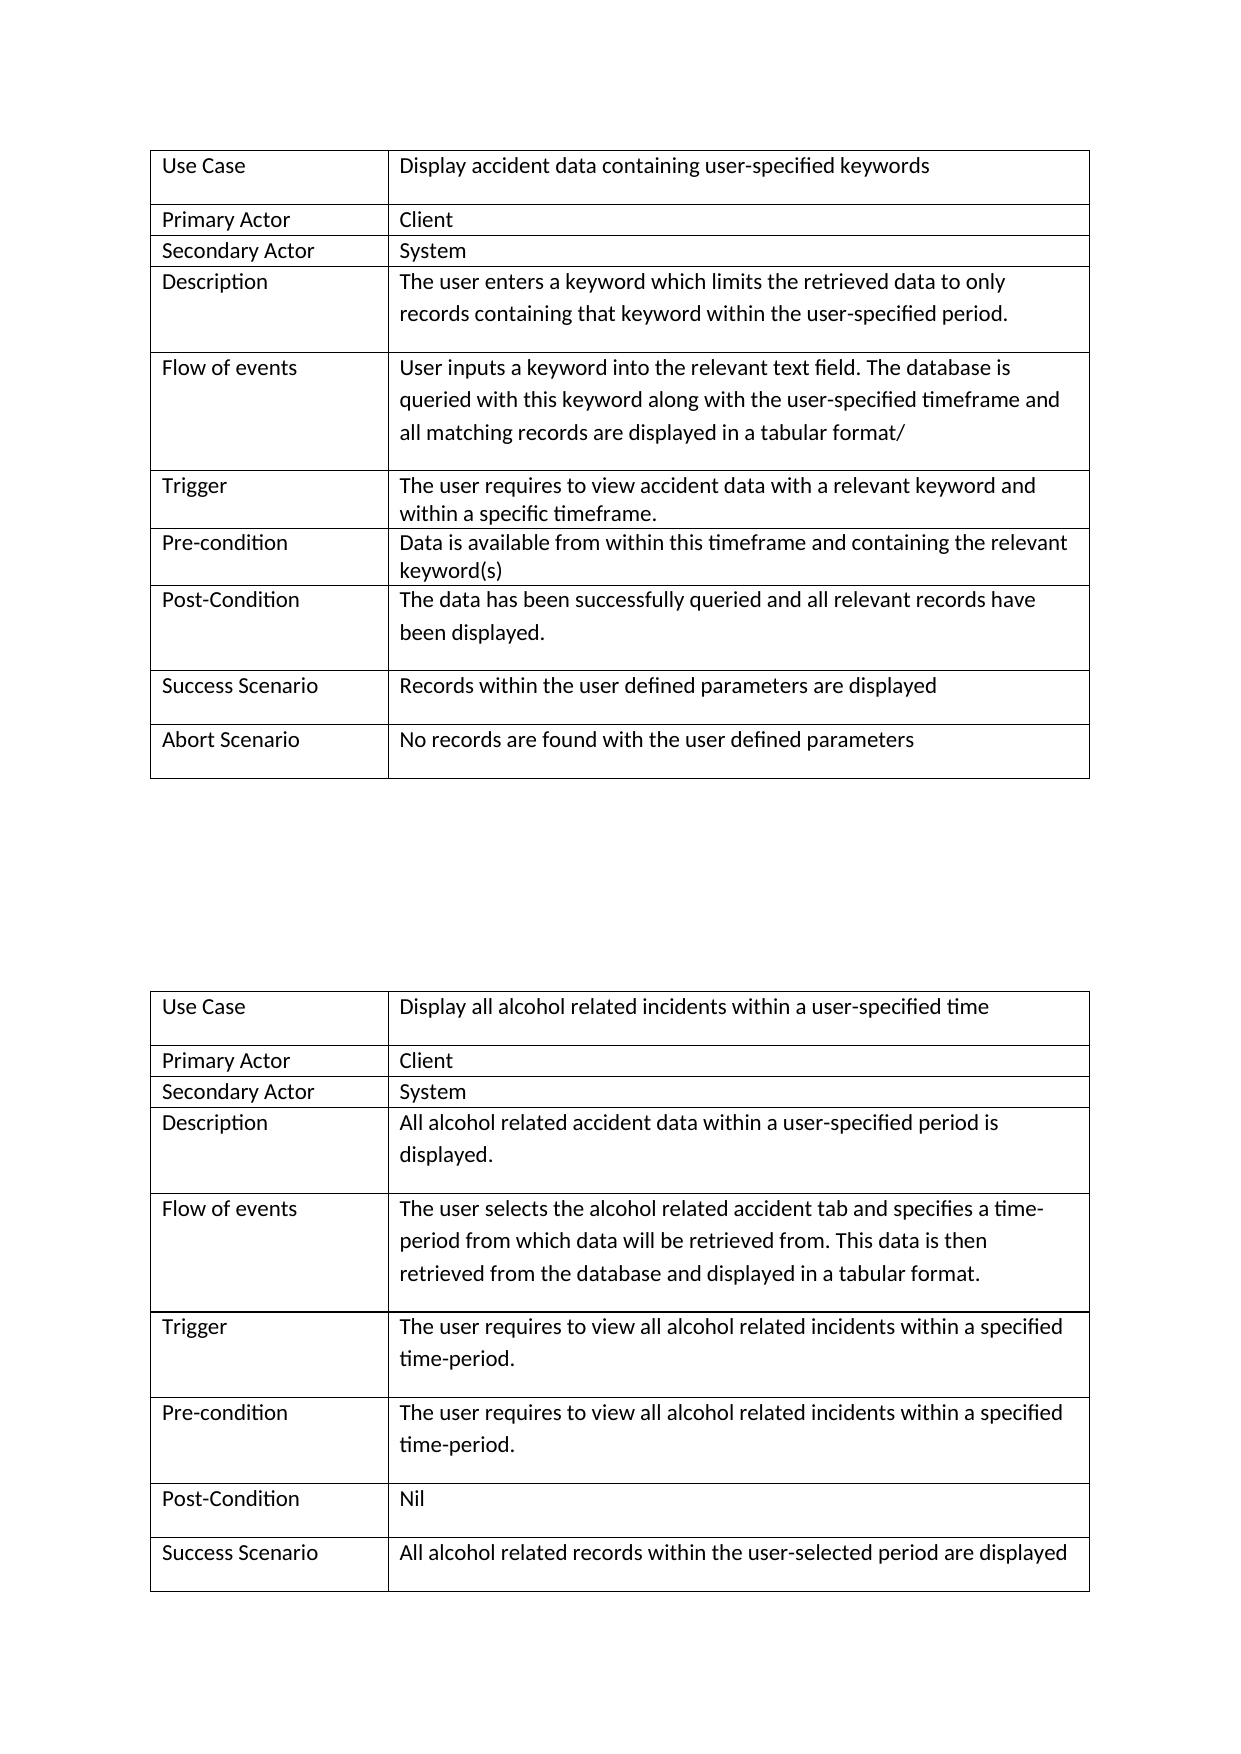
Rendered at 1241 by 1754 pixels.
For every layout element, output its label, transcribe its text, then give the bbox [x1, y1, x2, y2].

table_cell The data has been successfully queried and all relevant records have been displayed. [389, 586, 1089, 670]
table_header Use Case [151, 992, 388, 1045]
table_cell Flow of events [151, 353, 388, 470]
table_cell The user enters a keyword which limits the retrieved data to only records containing that keyword within the user-specified period. [389, 267, 1089, 352]
table_cell Client [389, 205, 1089, 235]
table_cell Abort Scenario [151, 725, 388, 778]
table_cell All alcohol related records within the user-selected period are displayed [389, 1538, 1089, 1591]
table_cell No records are found with the user defined parameters [389, 725, 1089, 778]
table_cell System [389, 236, 1089, 266]
table_cell Nil [389, 1484, 1089, 1537]
table_cell Flow of events [151, 1194, 388, 1311]
table_cell System [389, 1077, 1089, 1107]
table_cell Post-Condition [151, 1484, 388, 1537]
table_cell Trigger [151, 471, 388, 527]
table_cell Pre-condition [151, 1398, 388, 1483]
table_cell Client [389, 1046, 1089, 1076]
table_cell Post-Condition [151, 586, 388, 670]
table_header Display accident data containing user-specified keywords [389, 151, 1089, 204]
table_cell Data is available from within this timeframe and containing the relevant keyword(s) [389, 529, 1089, 584]
table_cell Description [151, 1108, 388, 1193]
table_cell Pre-condition [151, 529, 388, 584]
table_cell Primary Actor [151, 205, 388, 235]
table_header Display all alcohol related incidents within a user-specified time [389, 992, 1089, 1045]
table_cell The user selects the alcohol related accident tab and specifies a time-period from which data will be retrieved from. This data is then retrieved from the database and displayed in a tabular format. [389, 1194, 1089, 1311]
table_cell Trigger [151, 1313, 388, 1397]
table_cell The user requires to view all alcohol related incidents within a specified time-period. [389, 1398, 1089, 1483]
table_cell User inputs a keyword into the relevant text field. The database is queried with this keyword along with the user-specified timeframe and all matching records are displayed in a tabular format/ [389, 353, 1089, 470]
table_cell Records within the user defined parameters are displayed [389, 671, 1089, 724]
table_cell All alcohol related accident data within a user-specified period is displayed. [389, 1108, 1089, 1193]
table_cell Description [151, 267, 388, 352]
table_cell Primary Actor [151, 1046, 388, 1076]
table_cell Secondary Actor [151, 236, 388, 266]
table_cell The user requires to view accident data with a relevant keyword and within a specific timeframe. [389, 471, 1089, 527]
table_cell Success Scenario [151, 671, 388, 724]
table_cell Success Scenario [151, 1538, 388, 1591]
table_cell Secondary Actor [151, 1077, 388, 1107]
table_cell The user requires to view all alcohol related incidents within a specified time-period. [389, 1313, 1089, 1397]
table_header Use Case [151, 151, 388, 204]
